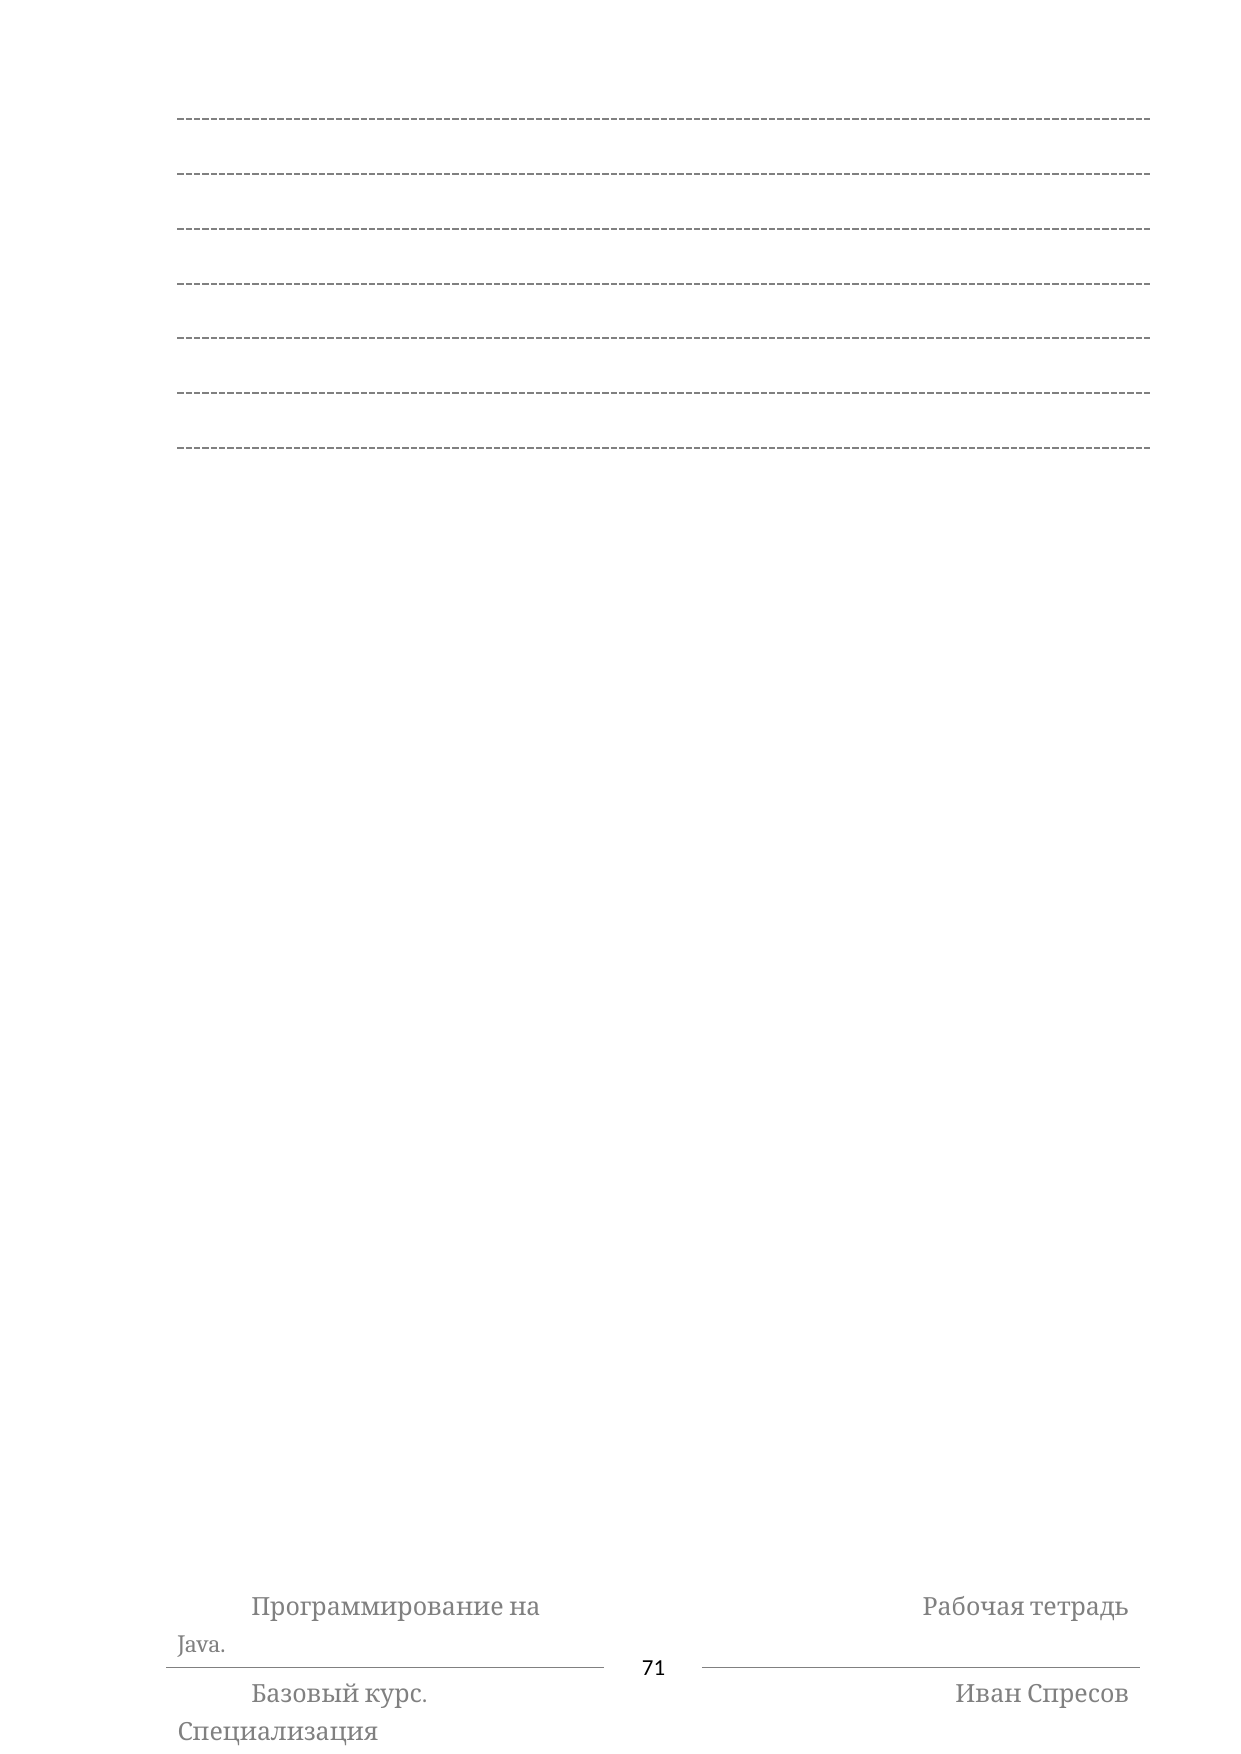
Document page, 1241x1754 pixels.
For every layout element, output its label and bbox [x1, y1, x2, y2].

table_cell [177, 337, 1152, 392]
table_cell [177, 118, 1152, 173]
table_cell [177, 392, 1152, 447]
table_cell [177, 173, 1152, 228]
table_cell [177, 283, 1152, 337]
table_cell [177, 228, 1152, 282]
